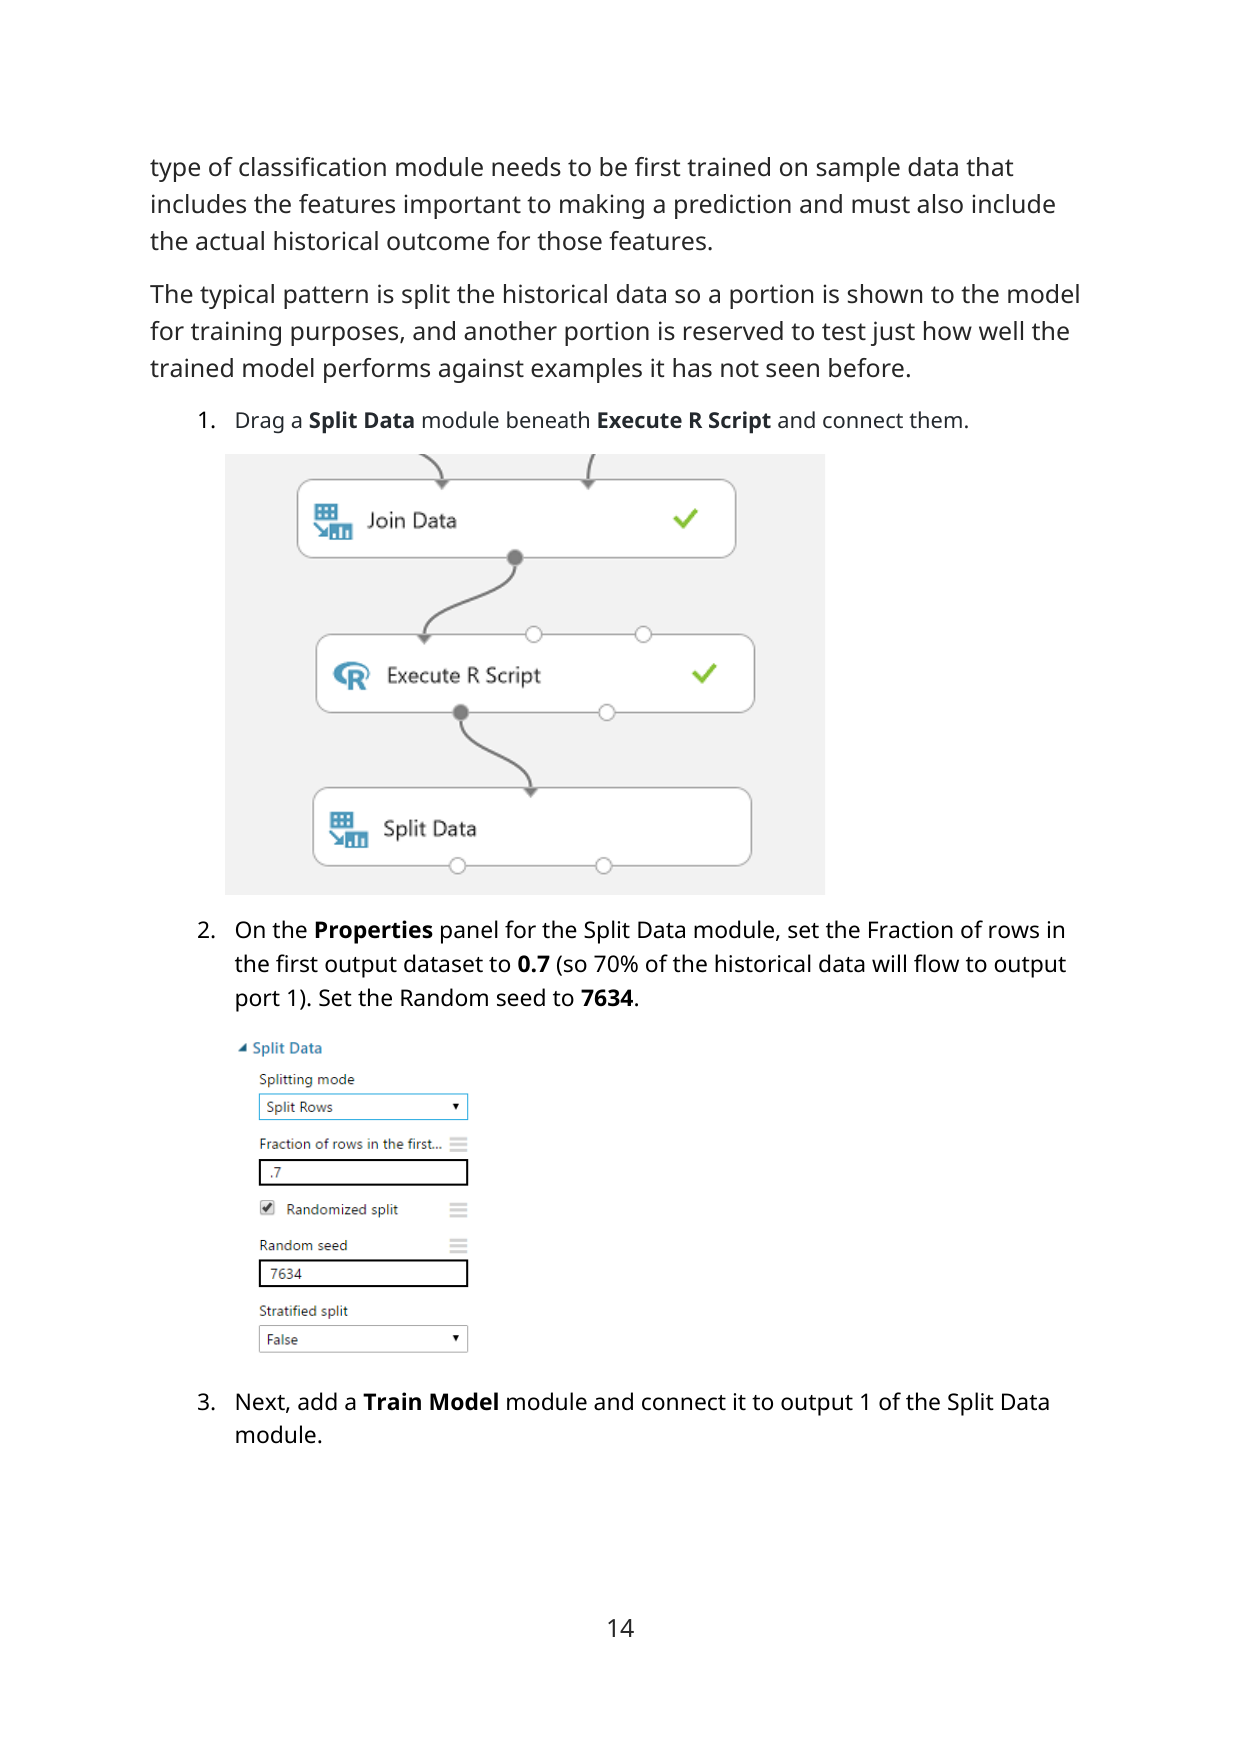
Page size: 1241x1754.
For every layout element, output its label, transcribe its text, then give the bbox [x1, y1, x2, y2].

list On the Properties panel for the Split Data module, set the Fraction of rows in the first output dataset to 0.7 (so 70% of the historical data will flow to output port 1). Set the Random seed to 7634. [197, 914, 1090, 1013]
text The typical pattern is split the historical data so a portion is shown to the model for training purposes, and another portion is reserved to test just how well the trained model performs against examples it has not seen before. [150, 277, 1090, 384]
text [150, 150, 1090, 258]
list Drag a Split Data module beneath Execute R Script and connect them. [197, 404, 1090, 435]
picture [225, 454, 826, 895]
picture [225, 1032, 499, 1366]
list Next, add a Train Model module and connect it to output 1 of the Split Data module. [197, 1385, 1090, 1450]
